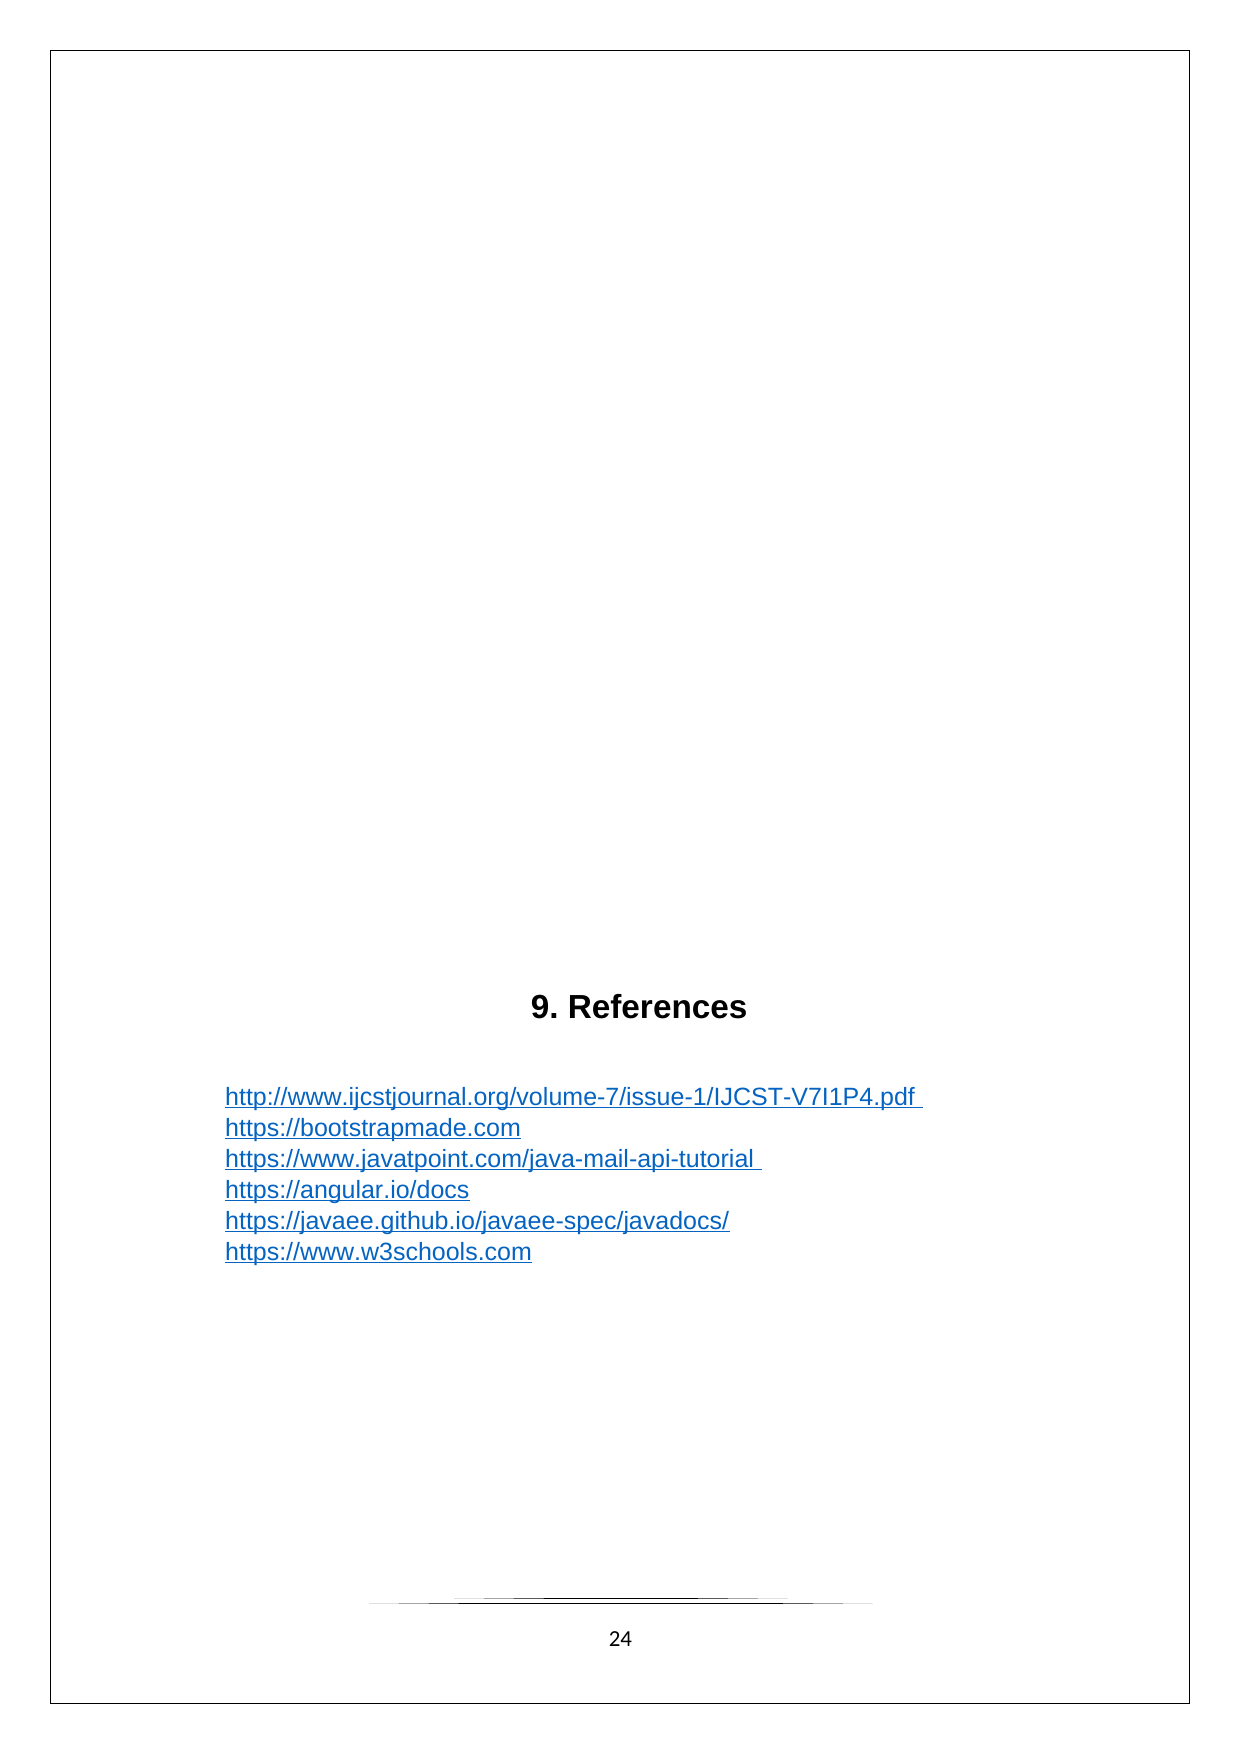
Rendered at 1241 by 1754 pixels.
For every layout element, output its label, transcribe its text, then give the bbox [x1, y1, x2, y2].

list https://www.w3schools.com [225, 1237, 1090, 1266]
list https://angular.io/docs [225, 1175, 1090, 1204]
text 9. References [187, 988, 1090, 1026]
list https://www.javatpoint.com/java-mail-api-tutorial [225, 1144, 1090, 1173]
list https://javaee.github.io/javaee-spec/javadocs/ [225, 1206, 1090, 1235]
list https://bootstrapmade.com [225, 1113, 1090, 1142]
list http://www.ijcstjournal.org/volume-7/issue-1/IJCST-V7I1P4.pdf [225, 1082, 1090, 1111]
